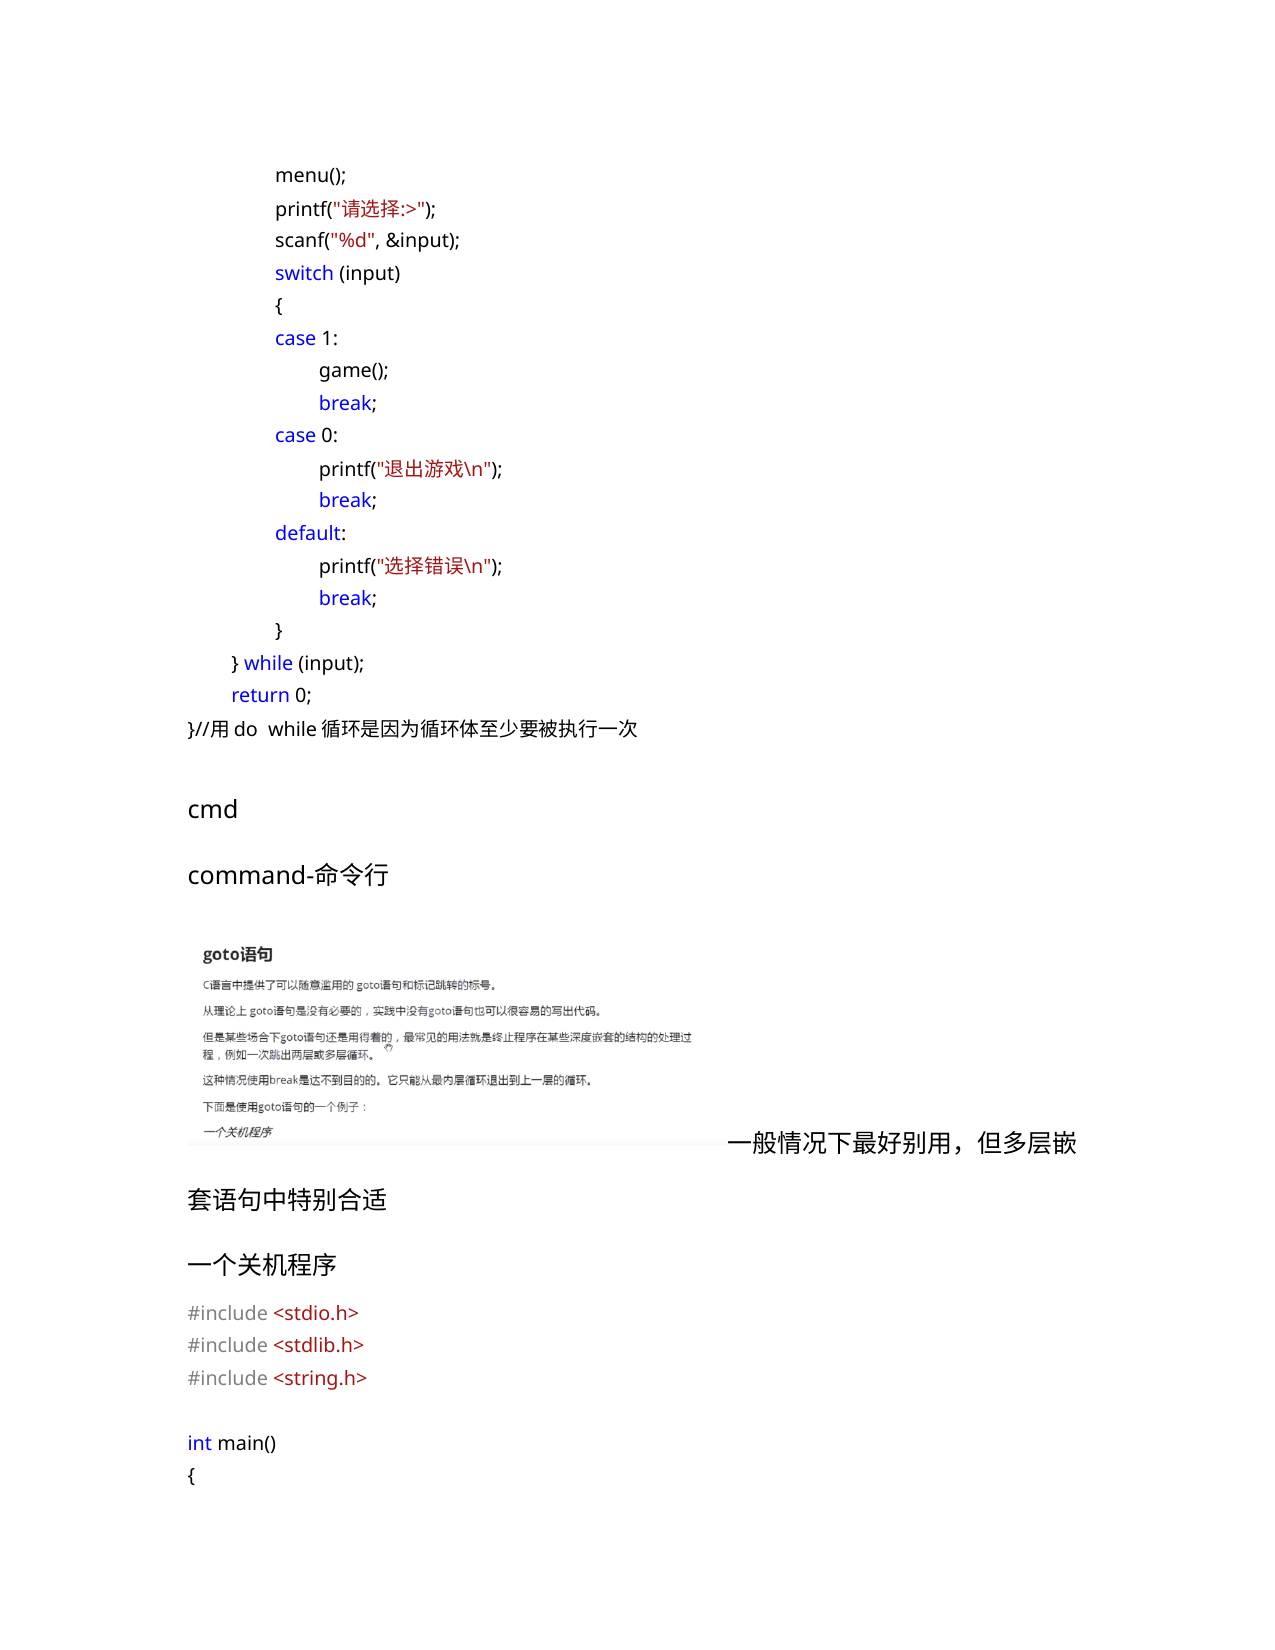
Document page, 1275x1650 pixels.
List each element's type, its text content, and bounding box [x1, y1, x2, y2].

text break; [187, 484, 1087, 516]
text case 1: [187, 321, 1087, 354]
text printf("请选择:>"); [187, 191, 1087, 224]
picture [187, 938, 728, 1146]
text { [187, 289, 1087, 321]
text printf("选择错误\n"); [187, 549, 1087, 581]
text #include <stdio.h> [187, 1296, 1087, 1329]
text int main() [187, 1426, 1087, 1459]
text menu(); [187, 159, 1087, 191]
text }//用do while循环是因为循环体至少要被执行一次 [187, 711, 1087, 744]
text break; [187, 386, 1087, 419]
text switch (input) [187, 256, 1087, 289]
text printf("退出游戏\n"); [187, 451, 1087, 484]
text default: [187, 516, 1087, 549]
text case 0: [187, 419, 1087, 451]
text game(); [187, 354, 1087, 386]
text #include <stdlib.h> [187, 1329, 1087, 1361]
text } [187, 614, 1087, 646]
text cmd [187, 776, 1087, 841]
text break; [187, 581, 1087, 614]
text command-命令行 [187, 841, 1087, 906]
text scanf("%d", &input); [187, 224, 1087, 256]
text 一个关机程序 [187, 1231, 1087, 1296]
text { [187, 1459, 1087, 1491]
text } while (input); [187, 646, 1087, 679]
text #include <string.h> [187, 1361, 1087, 1394]
text return 0; [187, 679, 1087, 711]
